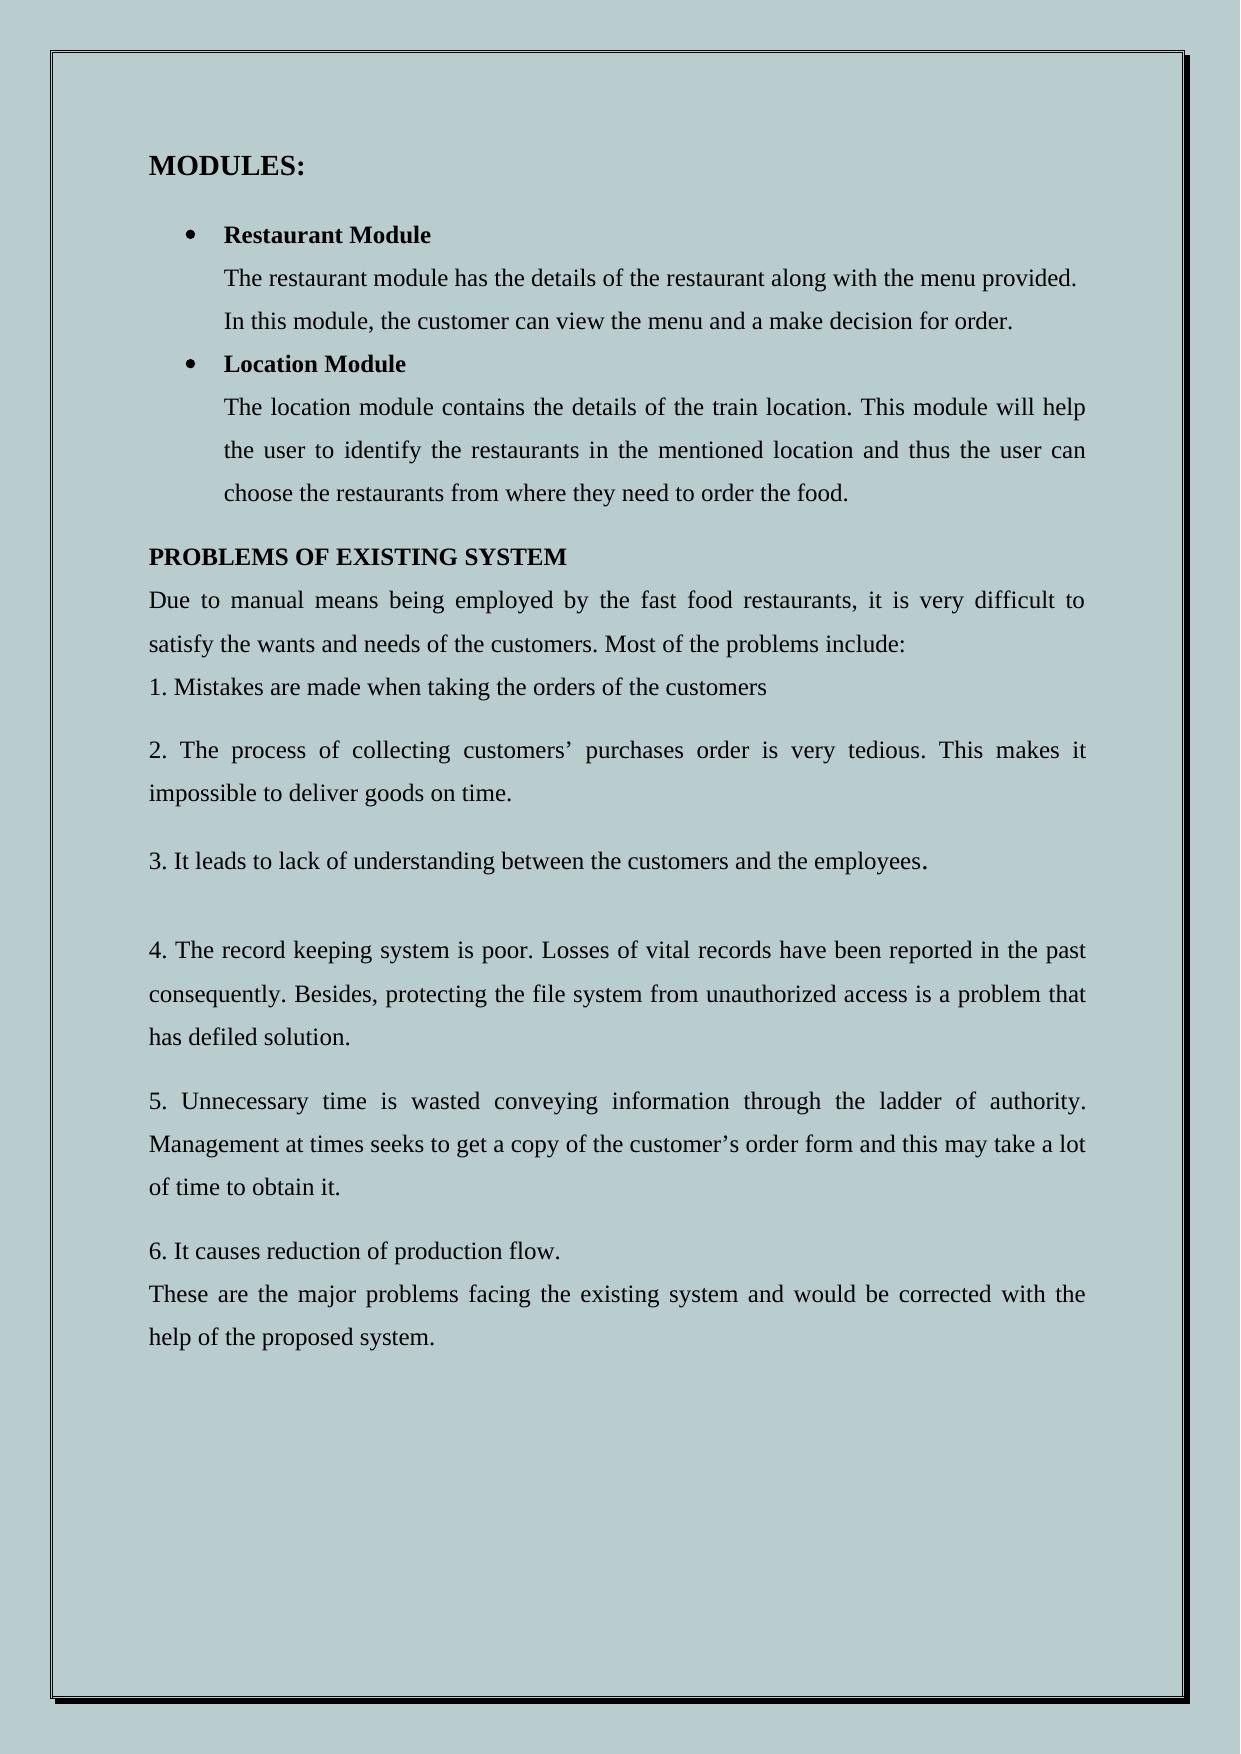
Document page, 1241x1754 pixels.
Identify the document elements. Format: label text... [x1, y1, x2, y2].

text These are the major problems facing the existing system and would be corrected with the help of the proposed system. [148, 1279, 1087, 1351]
text 4. The record keeping system is poor. Losses of vital records have been reported in the past consequently. Besides, protecting the file system from unauthorized access is a problem that has defiled solution. [148, 936, 1087, 1051]
text Due to manual means being employed by the fast food restaurants, it is very difficult to satisfy the wants and needs of the customers. Most of the problems include: [148, 586, 1087, 657]
list The restaurant module has the details of the restaurant along with the menu provided. [223, 263, 1087, 292]
list Location Module [186, 349, 1087, 378]
list The location module contains the details of the train location. This module will help the user to identify the restaurants in the mentioned location and thus the user can choose the restaurants from where they need to order the food. [223, 392, 1087, 507]
list In this module, the customer can view the menu and a make decision for order. [223, 306, 1087, 335]
text 6. It causes reduction of production flow. [148, 1236, 1087, 1264]
text MODULES: [148, 148, 1087, 182]
text PROBLEMS OF EXISTING SYSTEM [148, 542, 1087, 571]
text 1. Mistakes are made when taking the orders of the customers [148, 672, 1087, 701]
text 3. It leads to lack of understanding between the customers and the employees. [148, 842, 1087, 876]
list Restaurant Module [186, 220, 1087, 248]
text 2. The process of collecting customers’ purchases order is very tedious. This makes it impossible to deliver goods on time. [148, 735, 1087, 807]
text 5. Unnecessary time is wasted conveying information through the ladder of authority. Management at times seeks to get a copy of the customer’s order form and this may take a lot of time to obtain it. [148, 1086, 1087, 1201]
